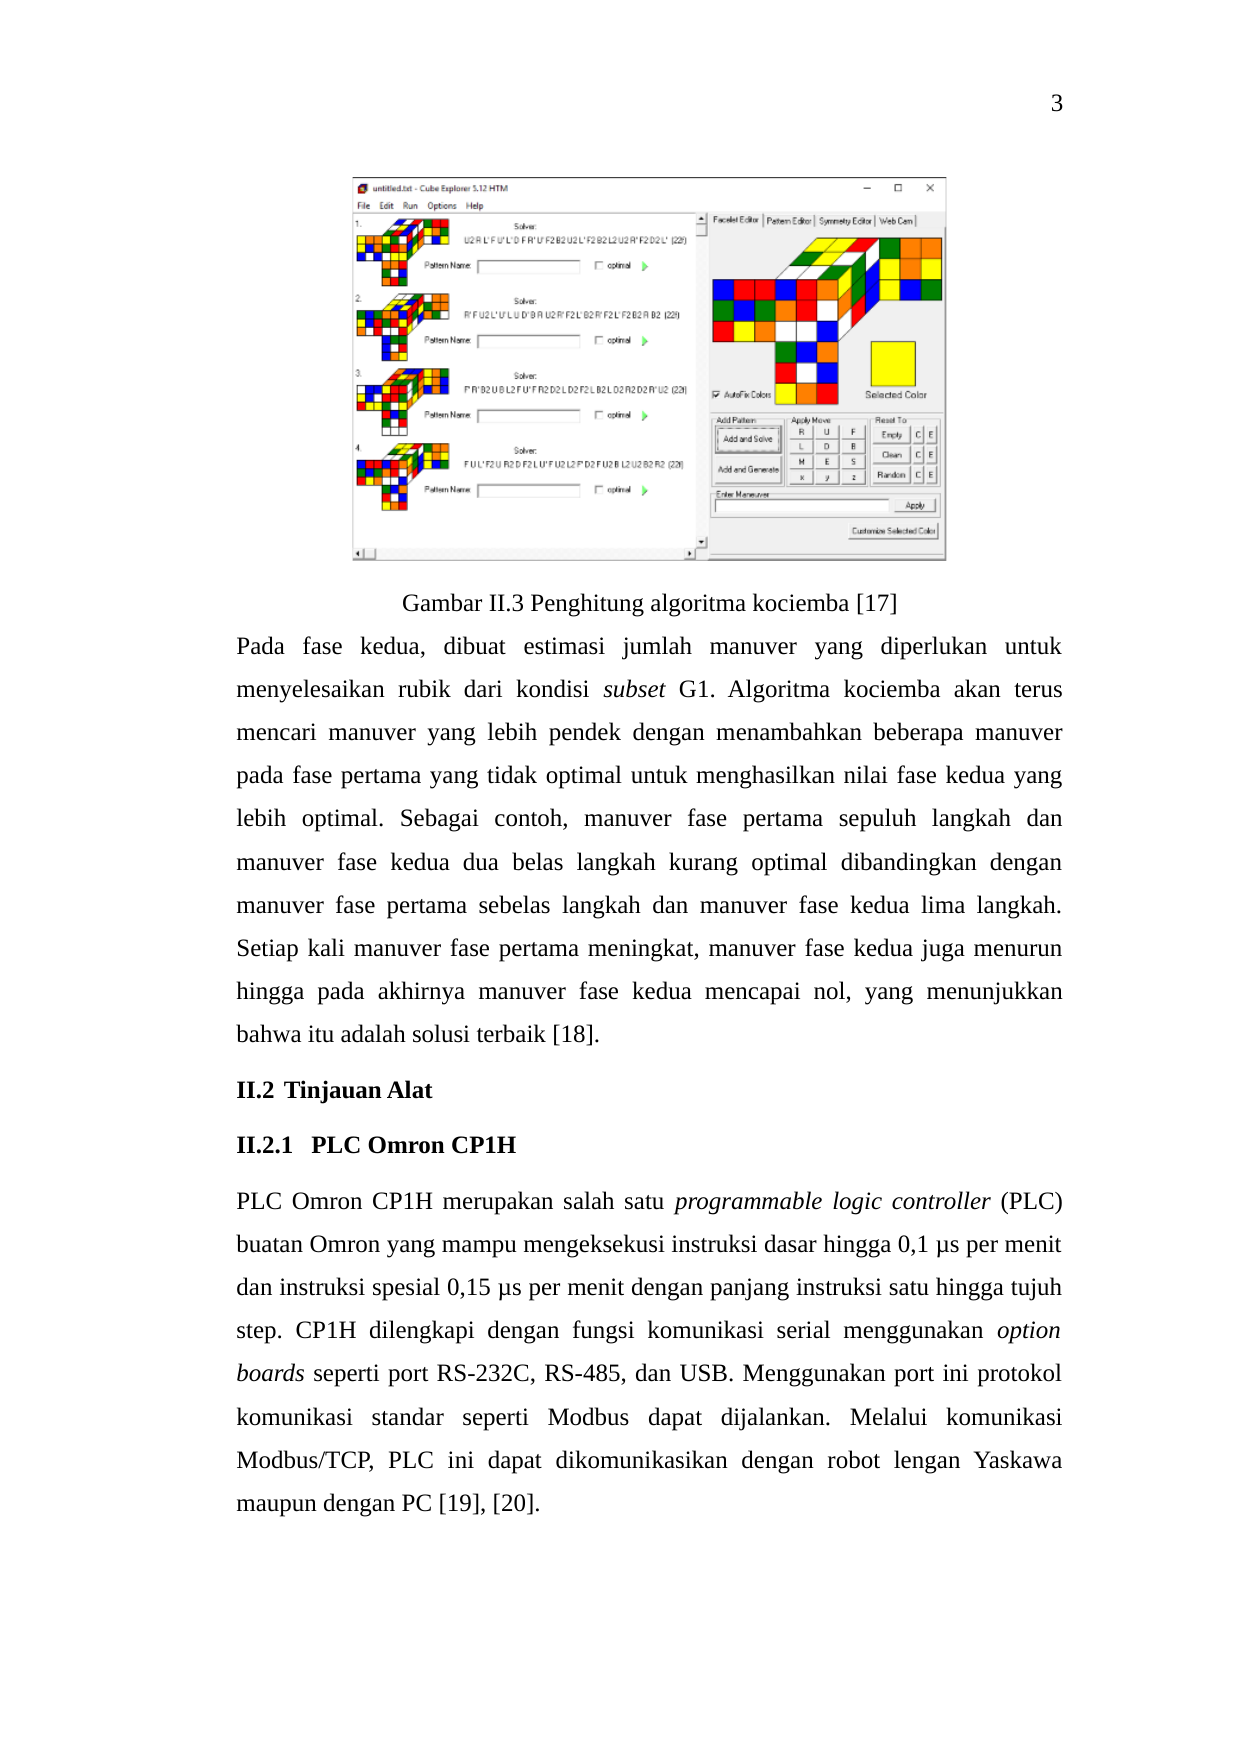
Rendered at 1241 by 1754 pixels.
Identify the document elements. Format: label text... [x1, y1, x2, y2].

text Gambar II.3 Penghitung algoritma kociemba [236, 588, 1063, 617]
picture [352, 177, 947, 561]
text Pada fase kedua, dibuat estimasi jumlah manuver yang diperlukan untuk menyelesaikan rubik dari kondisi subset G1. Algoritma kociemba akan terus mencari manuver yang lebih pendek dengan menambahkan beberapa manuver pada fase pertama yang tidak optimal untuk menghasilkan nilai fase kedua yang lebih optimal. Sebagai contoh, manuver fase pertama sepuluh langkah dan manuver fase kedua dua belas langkah kurang optimal dibandingkan dengan manuver fase pertama sebelas langkah dan manuver fase kedua lima langkah. Setiap kali manuver fase pertama meningkat, manuver fase kedua juga menurun hingga pada akhirnya manuver fase kedua mencapai nol, yang menunjukkan bahwa itu adalah solusi terbaik . [236, 631, 1063, 1048]
text Tinjauan Alat [236, 1075, 1063, 1103]
text PLC Omron CP1H [236, 1130, 1063, 1159]
text PLC Omron CP1H merupakan salah satu programmable logic controller (PLC) buatan Omron yang mampu mengeksekusi instruksi dasar hingga 0,1 µs per menit dan instruksi spesial 0,15 µs per menit dengan panjang instruksi satu hingga tujuh step. CP1H dilengkapi dengan fungsi komunikasi serial menggunakan option boards seperti port RS-232C, RS-485, dan USB. Menggunakan port ini protokol komunikasi standar seperti Modbus dapat dijalankan. Melalui komunikasi Modbus/TCP, PLC ini dapat dikomunikasikan dengan robot lengan Yaskawa maupun dengan PC . [236, 1186, 1063, 1517]
